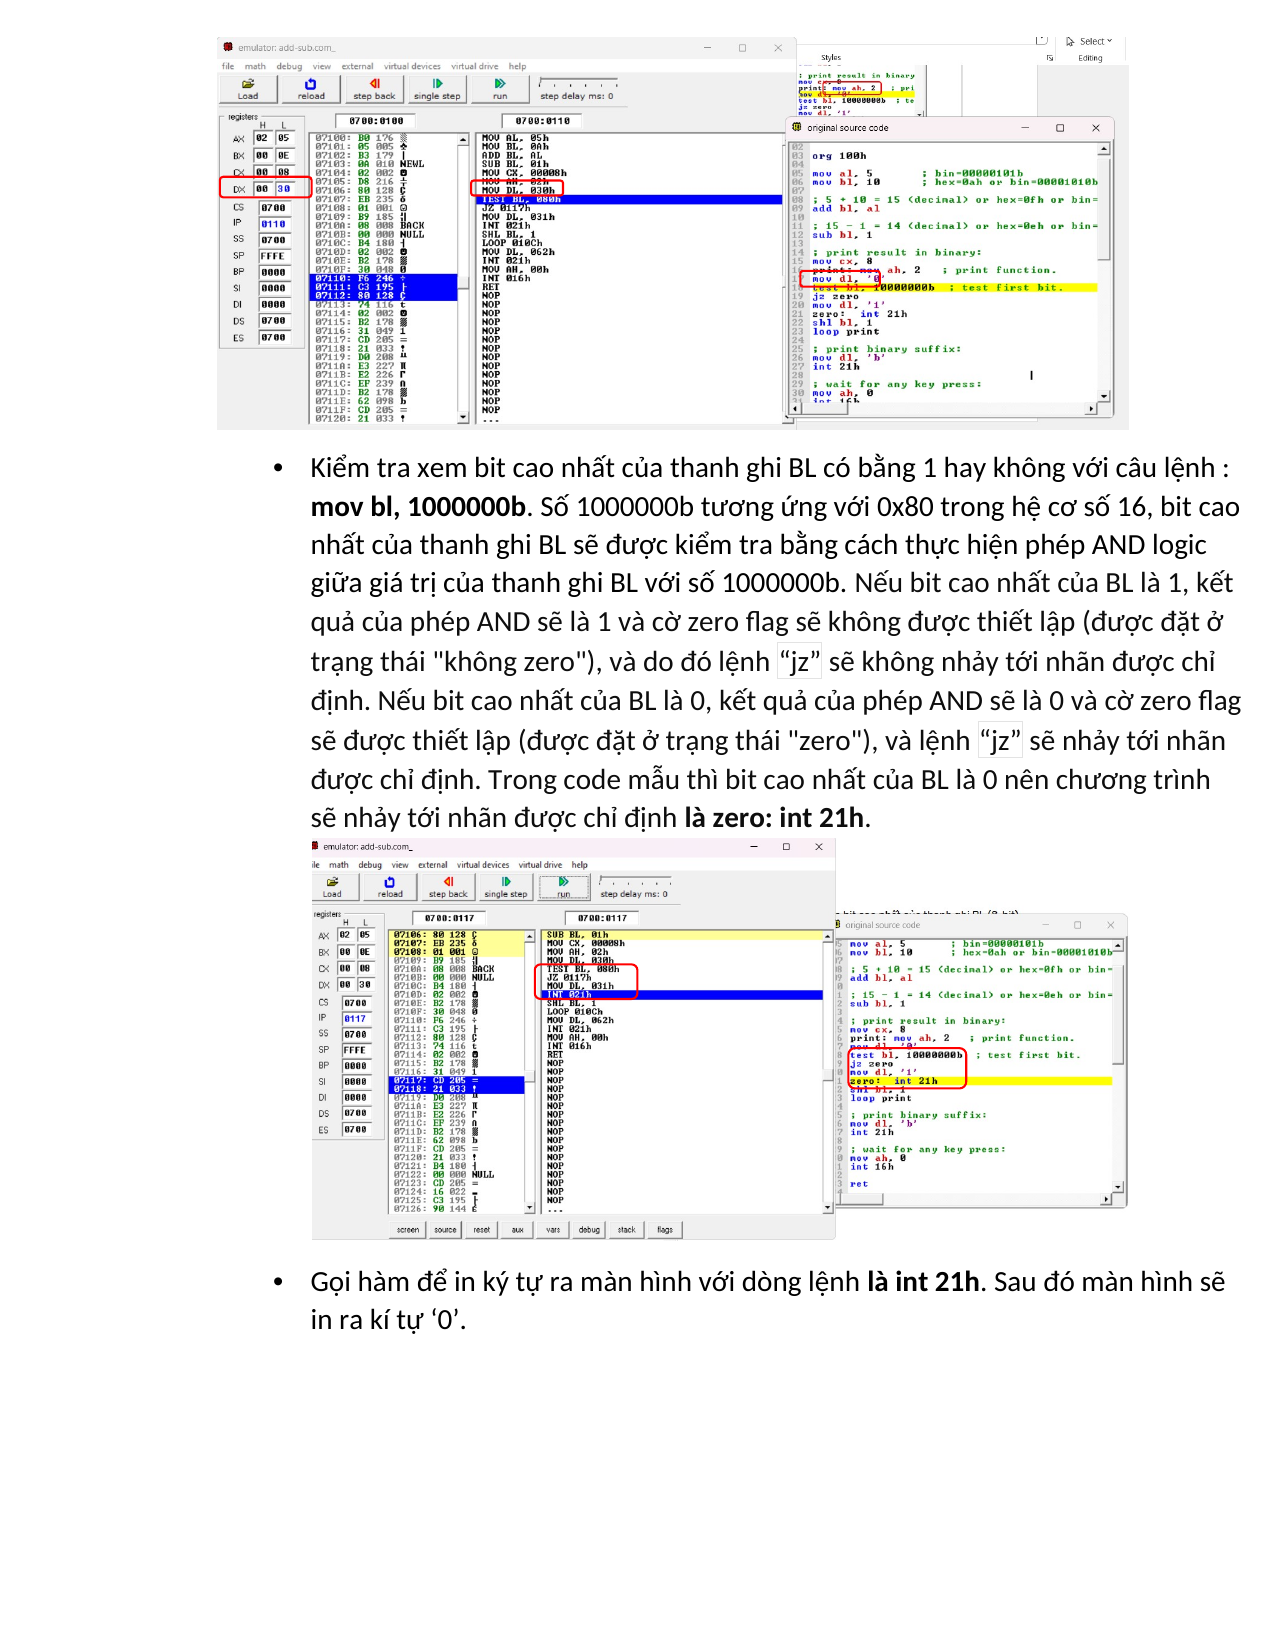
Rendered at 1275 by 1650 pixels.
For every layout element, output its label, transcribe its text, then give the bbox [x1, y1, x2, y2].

list Gọi hàm để in ký tự ra màn hình với dòng lệnh là int 21h. Sau đó màn hình sẽ in ra kí tự ‘0’. [273, 1263, 1243, 1337]
picture [217, 37, 1129, 430]
picture [312, 838, 1146, 1241]
list Kiểm tra xem bit cao nhất của thanh ghi BL có bằng 1 hay không với câu lệnh : mov bl, 1000000b. Số 1000000b tương ứng với 0x80 trong hệ cơ số 16, bit cao nhất của thanh ghi BL sẽ được kiểm tra bằng cách thực hiện phép AND logic giữa giá trị của thanh ghi BL với số 1000000b. Nếu bit cao nhất của BL là 1, kết quả của phép AND sẽ là 1 và cờ zero flag sẽ không được thiết lập (được đặt ở trạng thái "không zero"), và do đó lệnh “jz” sẽ không nhảy tới nhãn được chỉ định. Nếu bit cao nhất của BL là 0, kết quả của phép AND sẽ là 0 và cờ zero flag sẽ được thiết lập (được đặt ở trạng thái "zero"), và lệnh “jz” sẽ nhảy tới nhãn được chỉ định. Trong code mẫu thì bit cao nhất của BL là 0 nên chương trình sẽ nhảy tới nhãn được chỉ định là zero: int 21h. [273, 449, 1243, 835]
